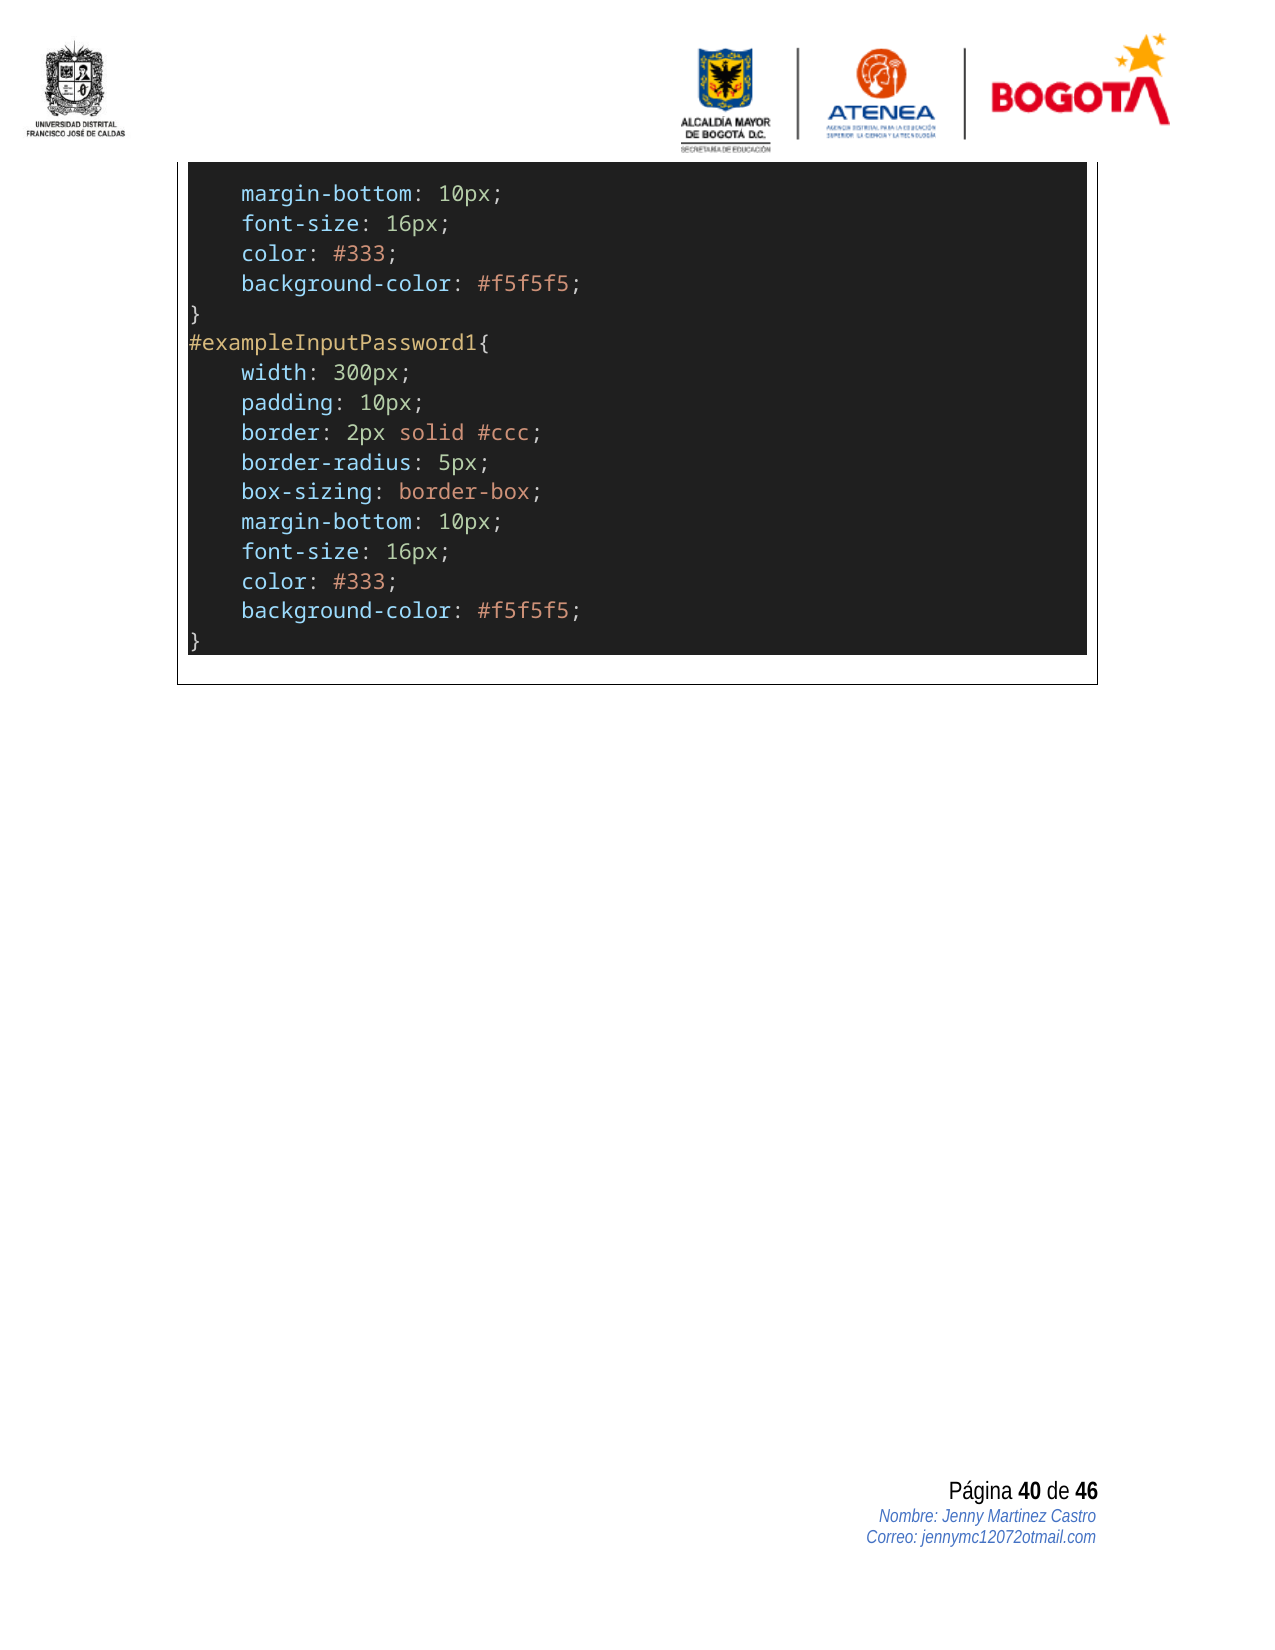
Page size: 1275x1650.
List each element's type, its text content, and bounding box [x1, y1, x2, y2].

picture [0, 20, 1255, 161]
